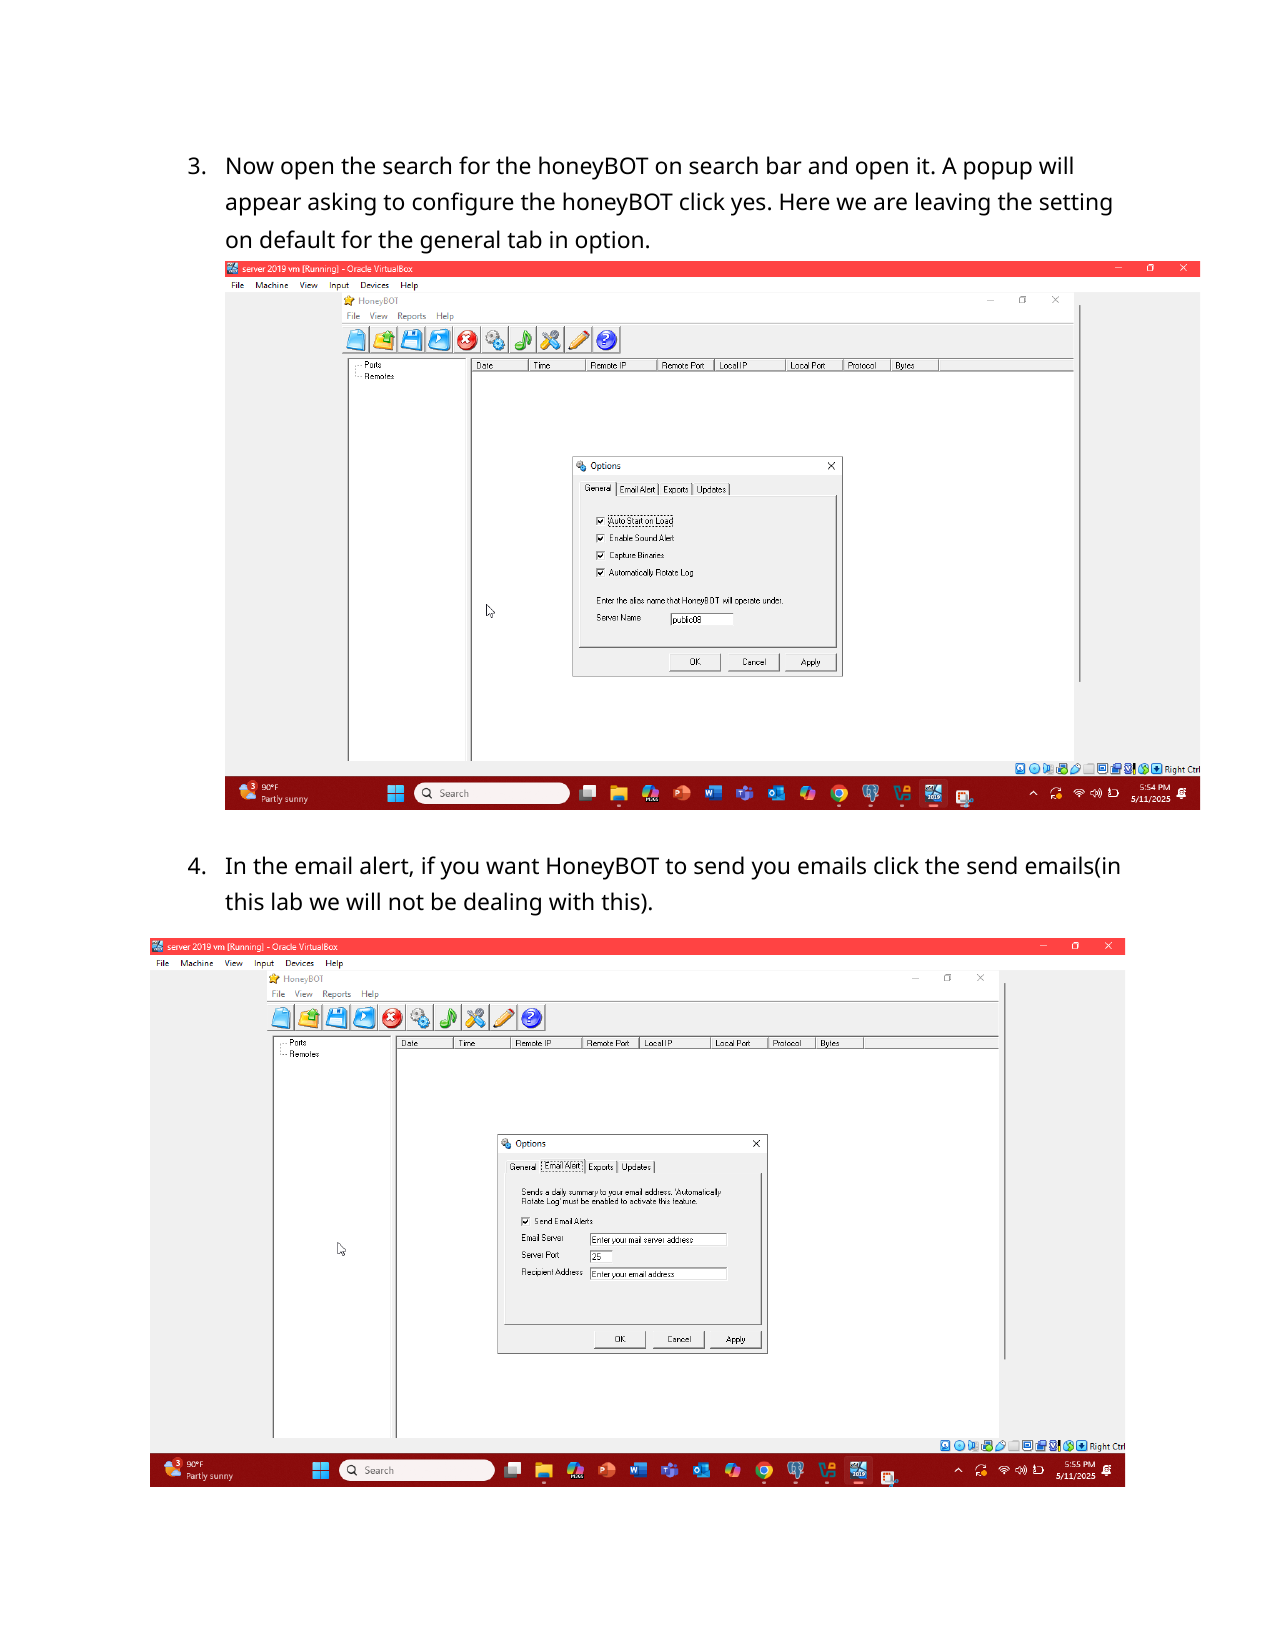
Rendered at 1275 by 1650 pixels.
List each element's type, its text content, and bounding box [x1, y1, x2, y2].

picture [225, 261, 1200, 810]
picture [150, 938, 1125, 1487]
list In the email alert, if you want HoneyBOT to send you emails click the send emails(in this lab we will not be dealing with this). [187, 850, 1125, 917]
